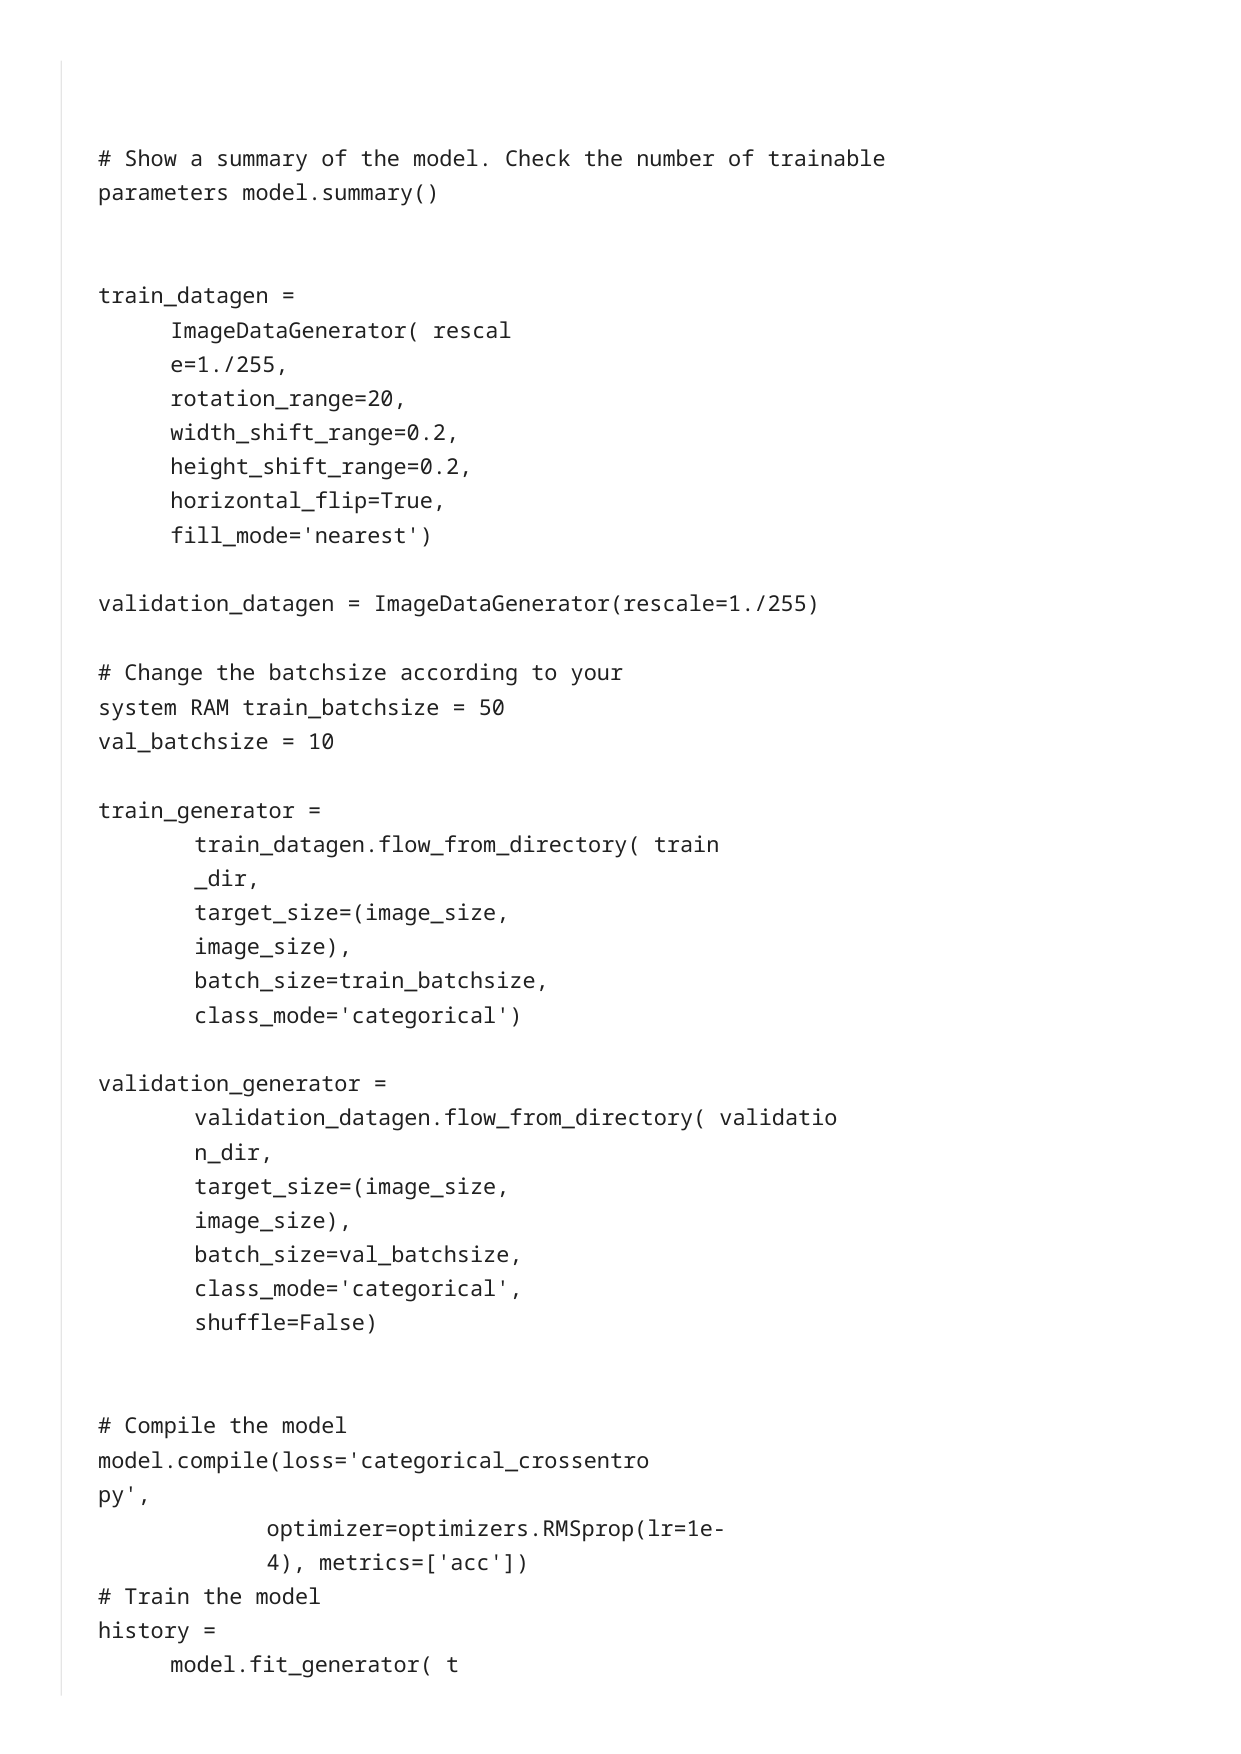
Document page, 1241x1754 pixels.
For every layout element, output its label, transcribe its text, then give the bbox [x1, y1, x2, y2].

text target_size=(image_size, image_size), batch_size=val_batchsize, class_mode='categorical', shuffle=False) [194, 1171, 642, 1337]
text # Train the model [98, 1581, 1198, 1611]
text train_datagen = ImageDataGenerator( rescale=1./255, rotation_range=20, width_shift_range=0.2, height_shift_range=0.2, horizontal_flip=True, fill_mode='nearest') [98, 281, 522, 549]
text val_batchsize = 10 [98, 726, 1198, 755]
text validation_generator = validation_datagen.flow_from_directory( validation_dir, [98, 1068, 846, 1166]
text # Show a summary of the model. Check the number of trainable parameters model.summary() [98, 143, 954, 207]
text validation_datagen = ImageDataGenerator(rescale=1./255) [98, 588, 1198, 618]
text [98, 1615, 461, 1679]
text # Change the batchsize according to your system RAM train_batchsize = 50 [98, 657, 714, 721]
text # Compile the model model.compile(loss='categorical_crossentropy', [98, 1410, 654, 1508]
text target_size=(image_size, image_size), batch_size=train_batchsize, class_mode='categorical') [194, 897, 642, 1029]
text optimizer=optimizers.RMSprop(lr=1e-4), metrics=['acc']) [266, 1513, 726, 1577]
text train_generator = train_datagen.flow_from_directory( train_dir, [98, 794, 726, 893]
